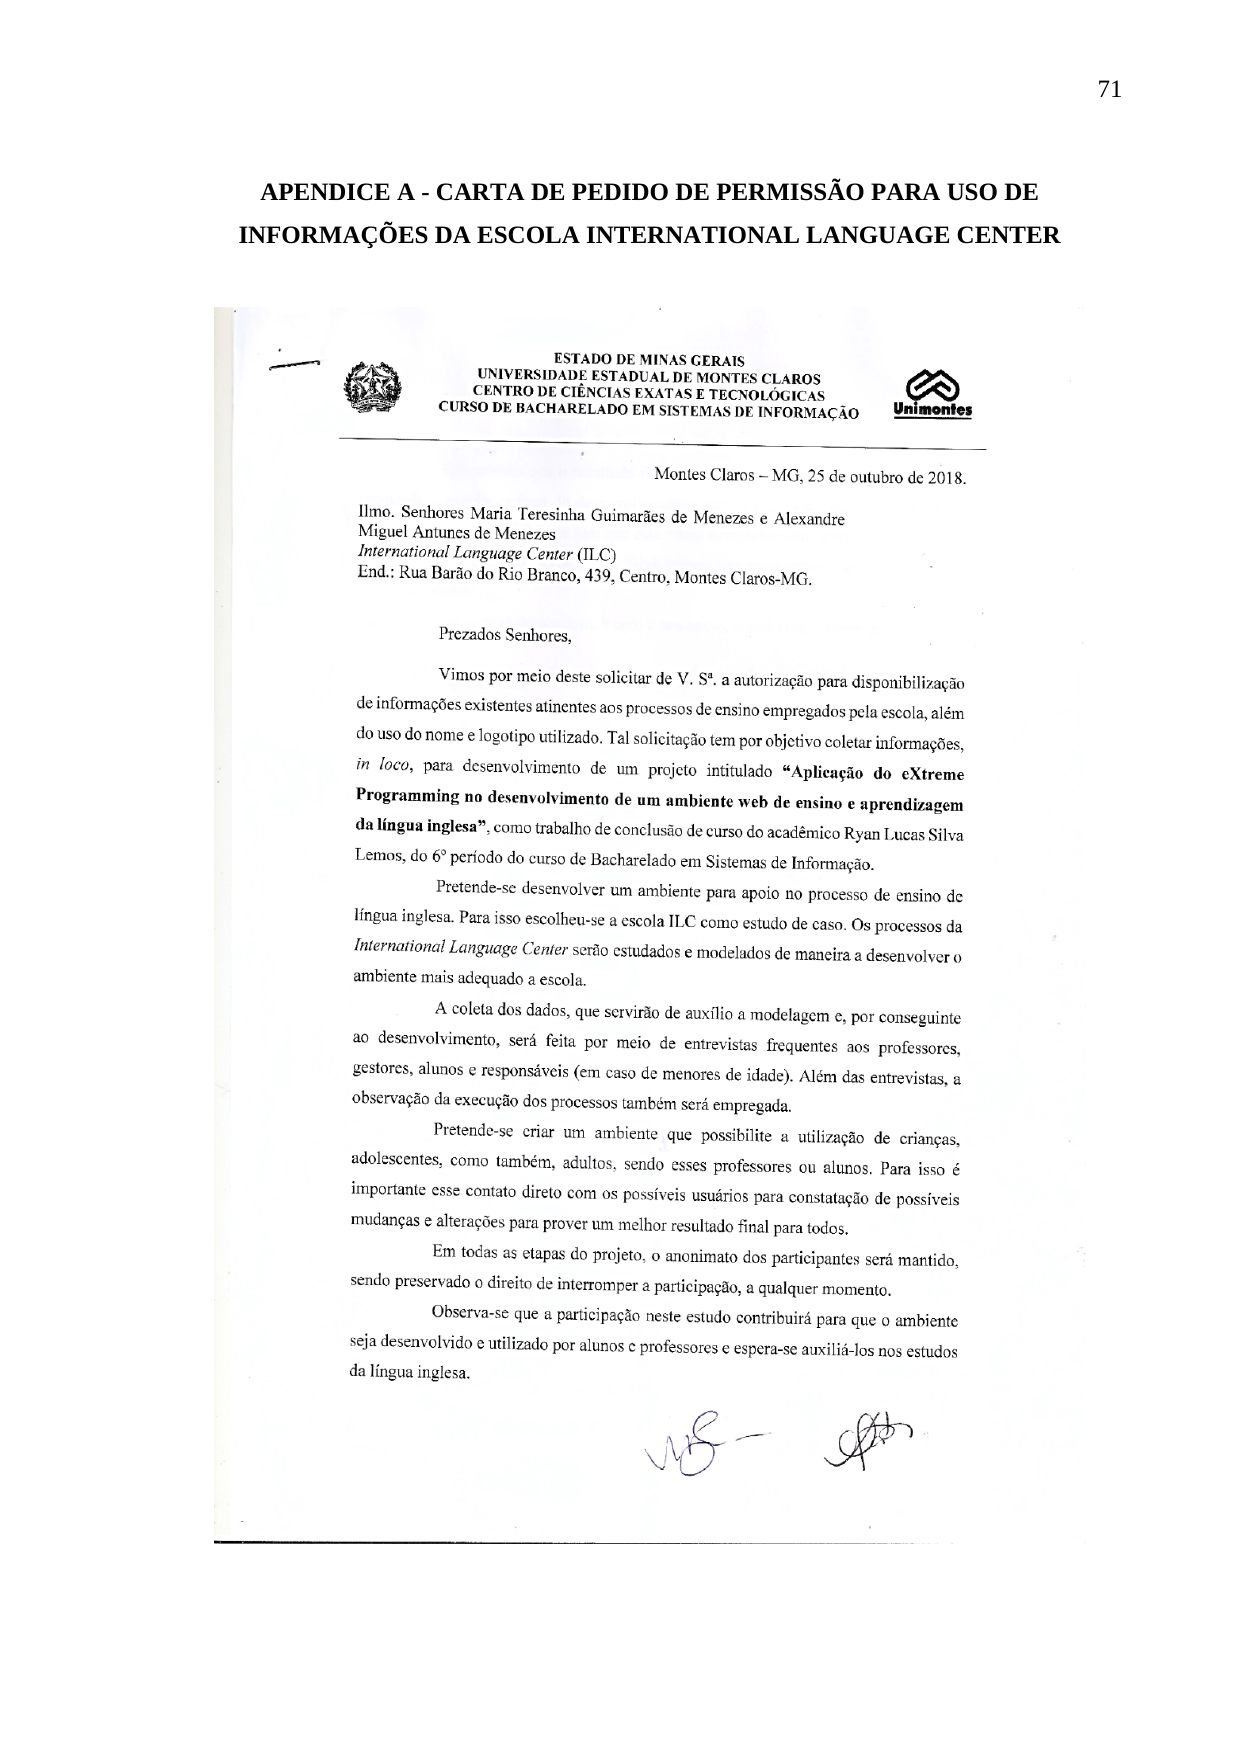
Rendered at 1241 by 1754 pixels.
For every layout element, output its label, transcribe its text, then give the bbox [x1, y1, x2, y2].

picture [214, 308, 1086, 1543]
subtitle Apendice A - carta de pedido de permissão para uso de informações da escola International language center [177, 177, 1122, 249]
